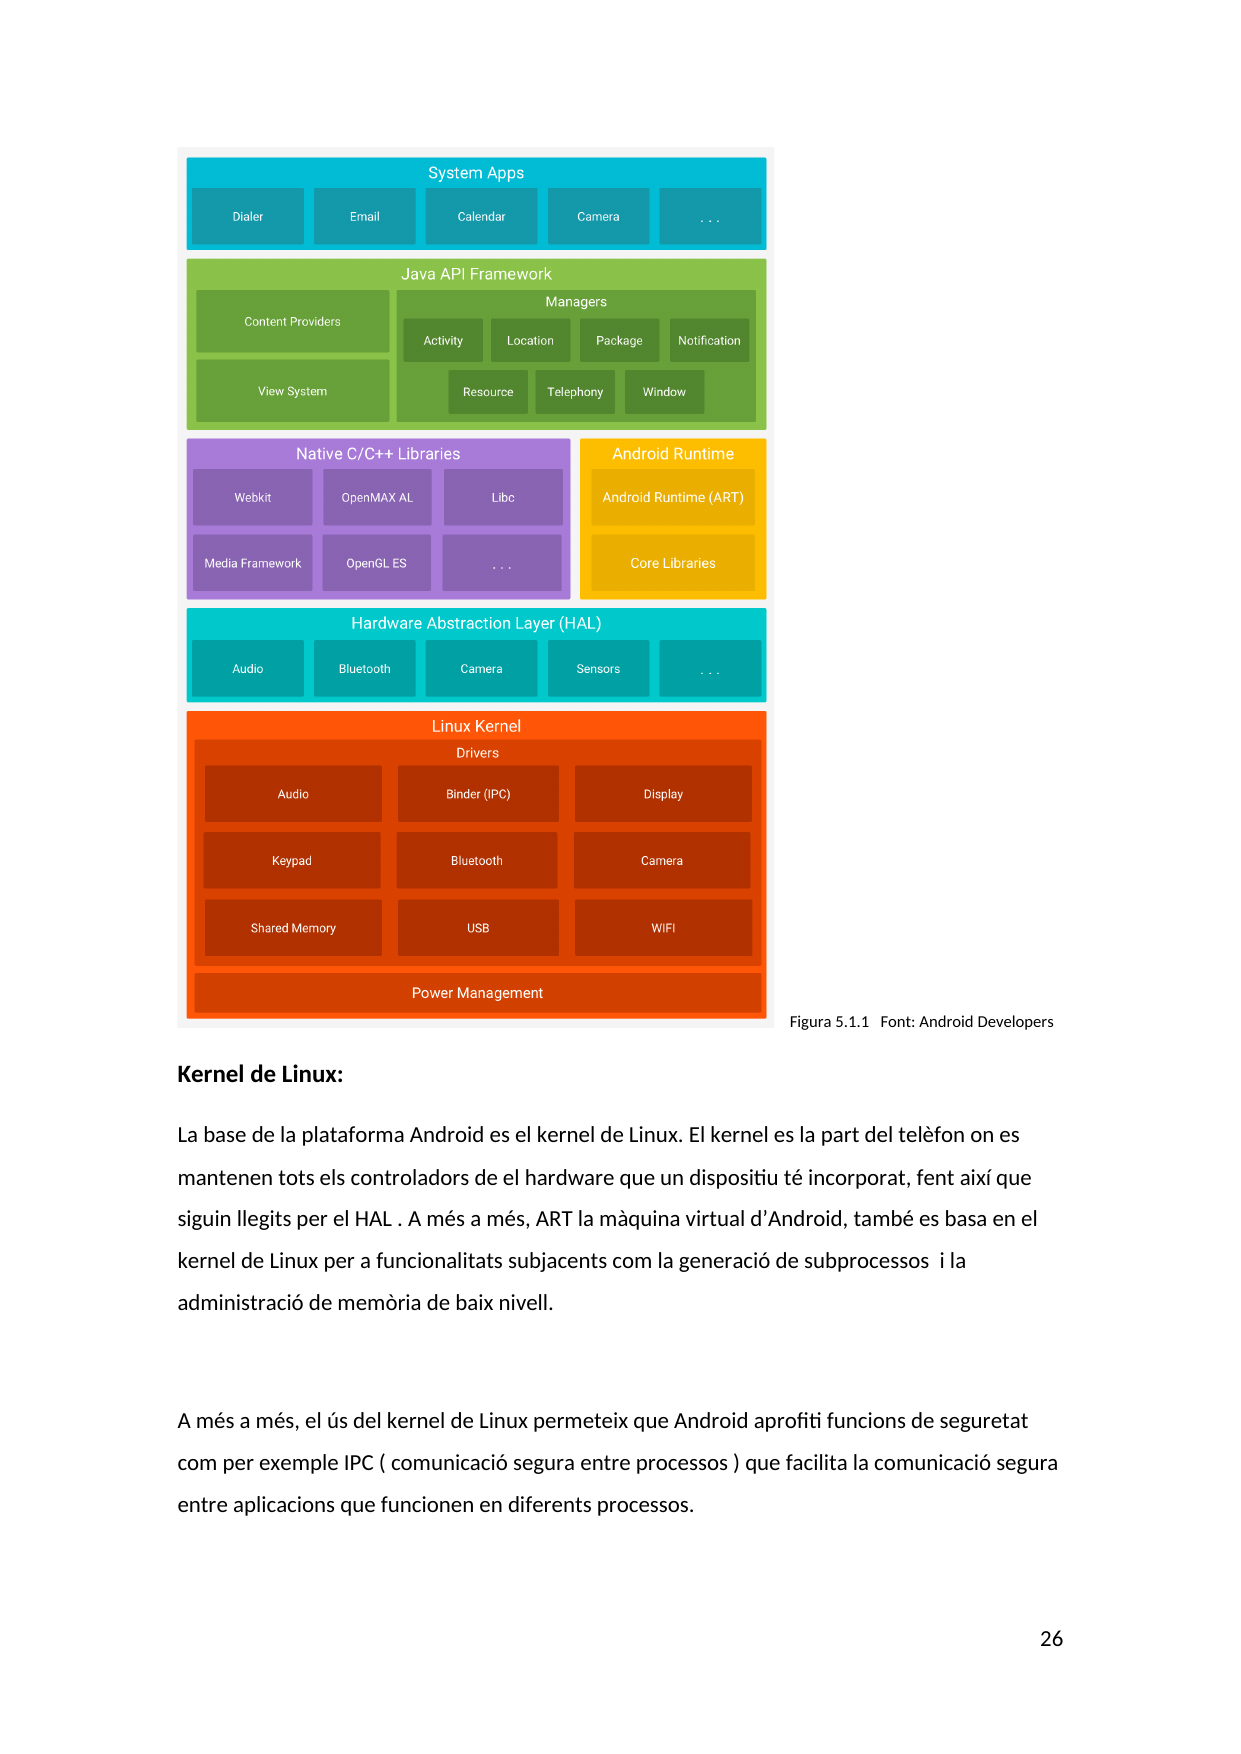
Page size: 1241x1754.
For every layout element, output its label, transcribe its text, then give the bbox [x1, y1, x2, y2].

picture [177, 147, 775, 1028]
text La base de la plataforma Android es el kernel de Linux. El kernel es la part del telèfon on es mantenen tots els controladors de el hardware que un dispositiu té incorporat, fent així que siguin llegits per el HAL . A més a més, ART la màquina virtual d’Android, també es basa en el kernel de Linux per a funcionalitats subjacents com la generació de subprocessos i la administració de memòria de baix nivell. [177, 1121, 1063, 1317]
text Kernel de Linux: [177, 1058, 1063, 1089]
text A més a més, el ús del kernel de Linux permeteix que Android aprofiti funcions de seguretat com per exemple IPC ( comunicació segura entre processos ) que facilita la comunicació segura entre aplicacions que funcionen en diferents processos. [177, 1406, 1063, 1518]
